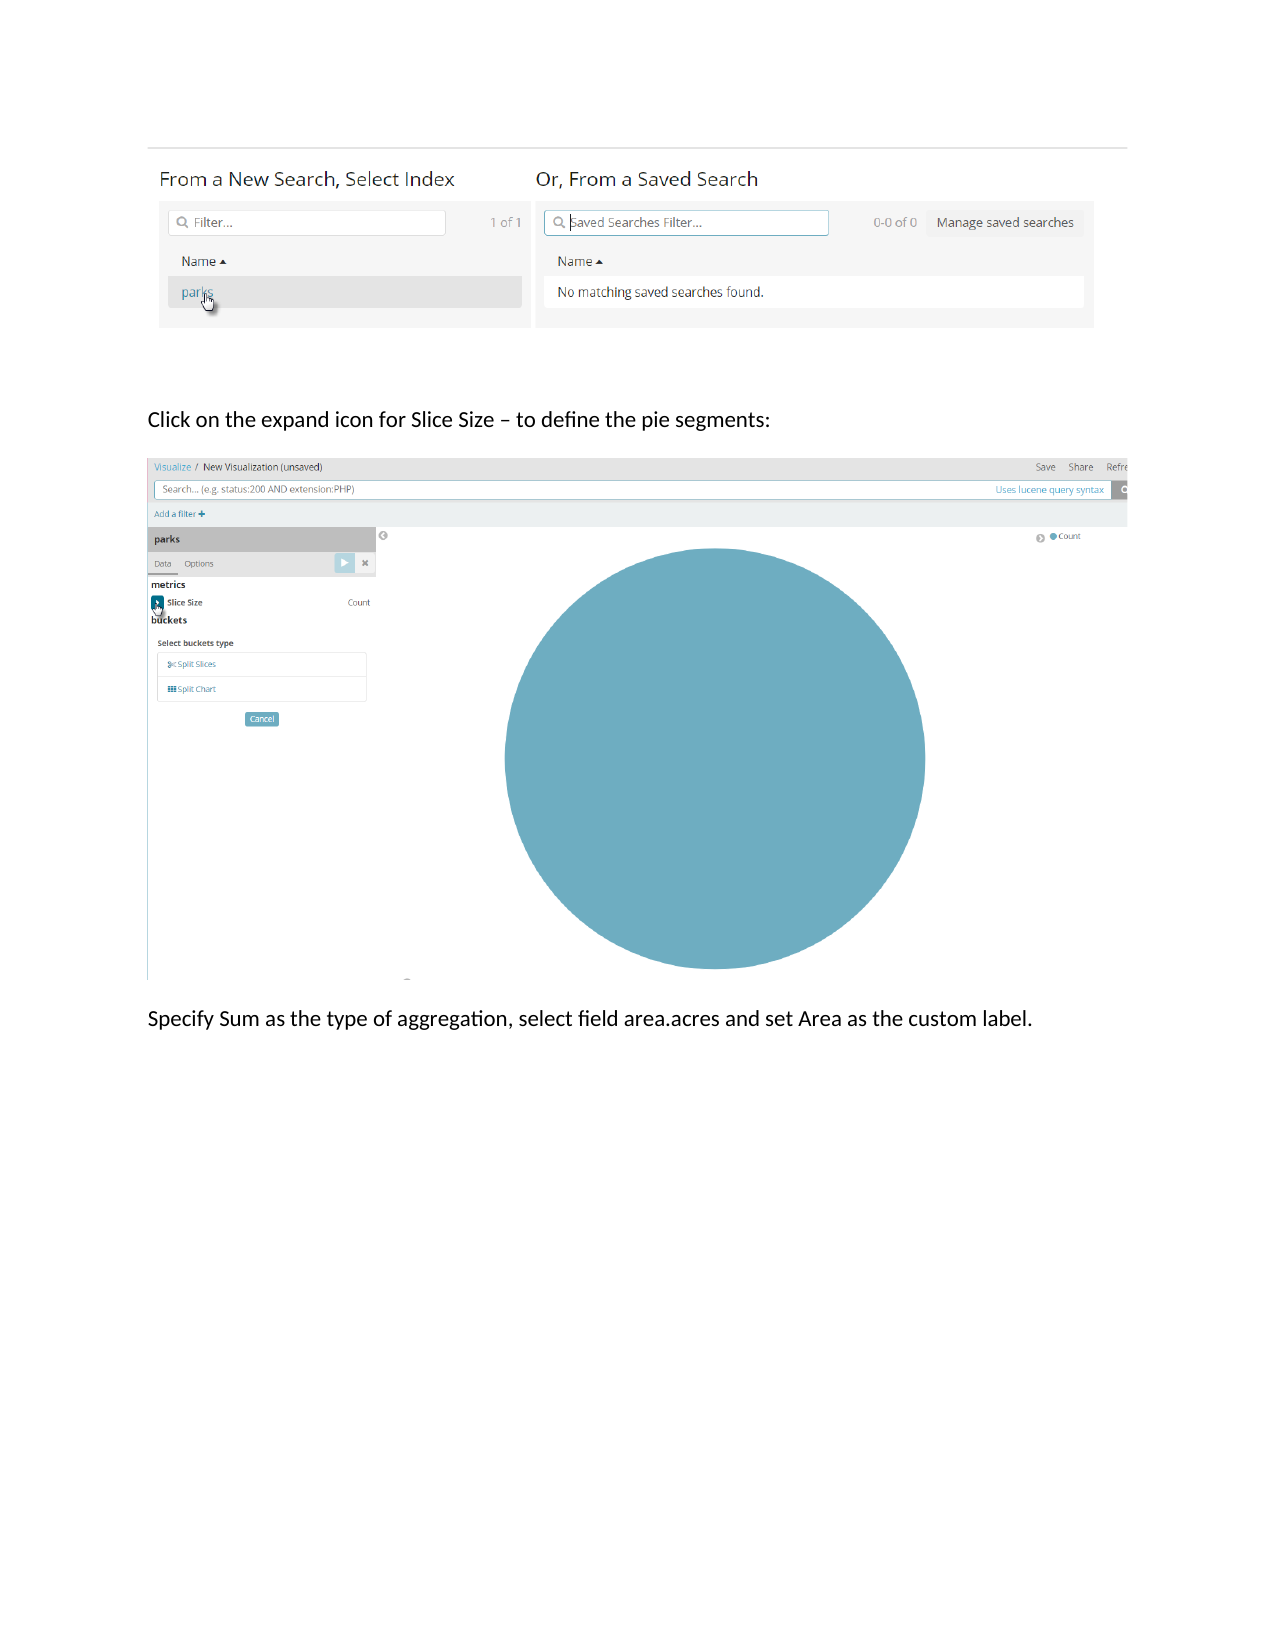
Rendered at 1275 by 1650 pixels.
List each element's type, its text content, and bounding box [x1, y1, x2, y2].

picture [147, 458, 1128, 980]
picture [147, 147, 1128, 328]
text Specify Sum as the type of aggregation, select field area.acres and set Area as the custom label. [148, 1004, 1127, 1032]
text Click on the expand icon for Slice Size – to define the pie segments: [148, 406, 1127, 434]
